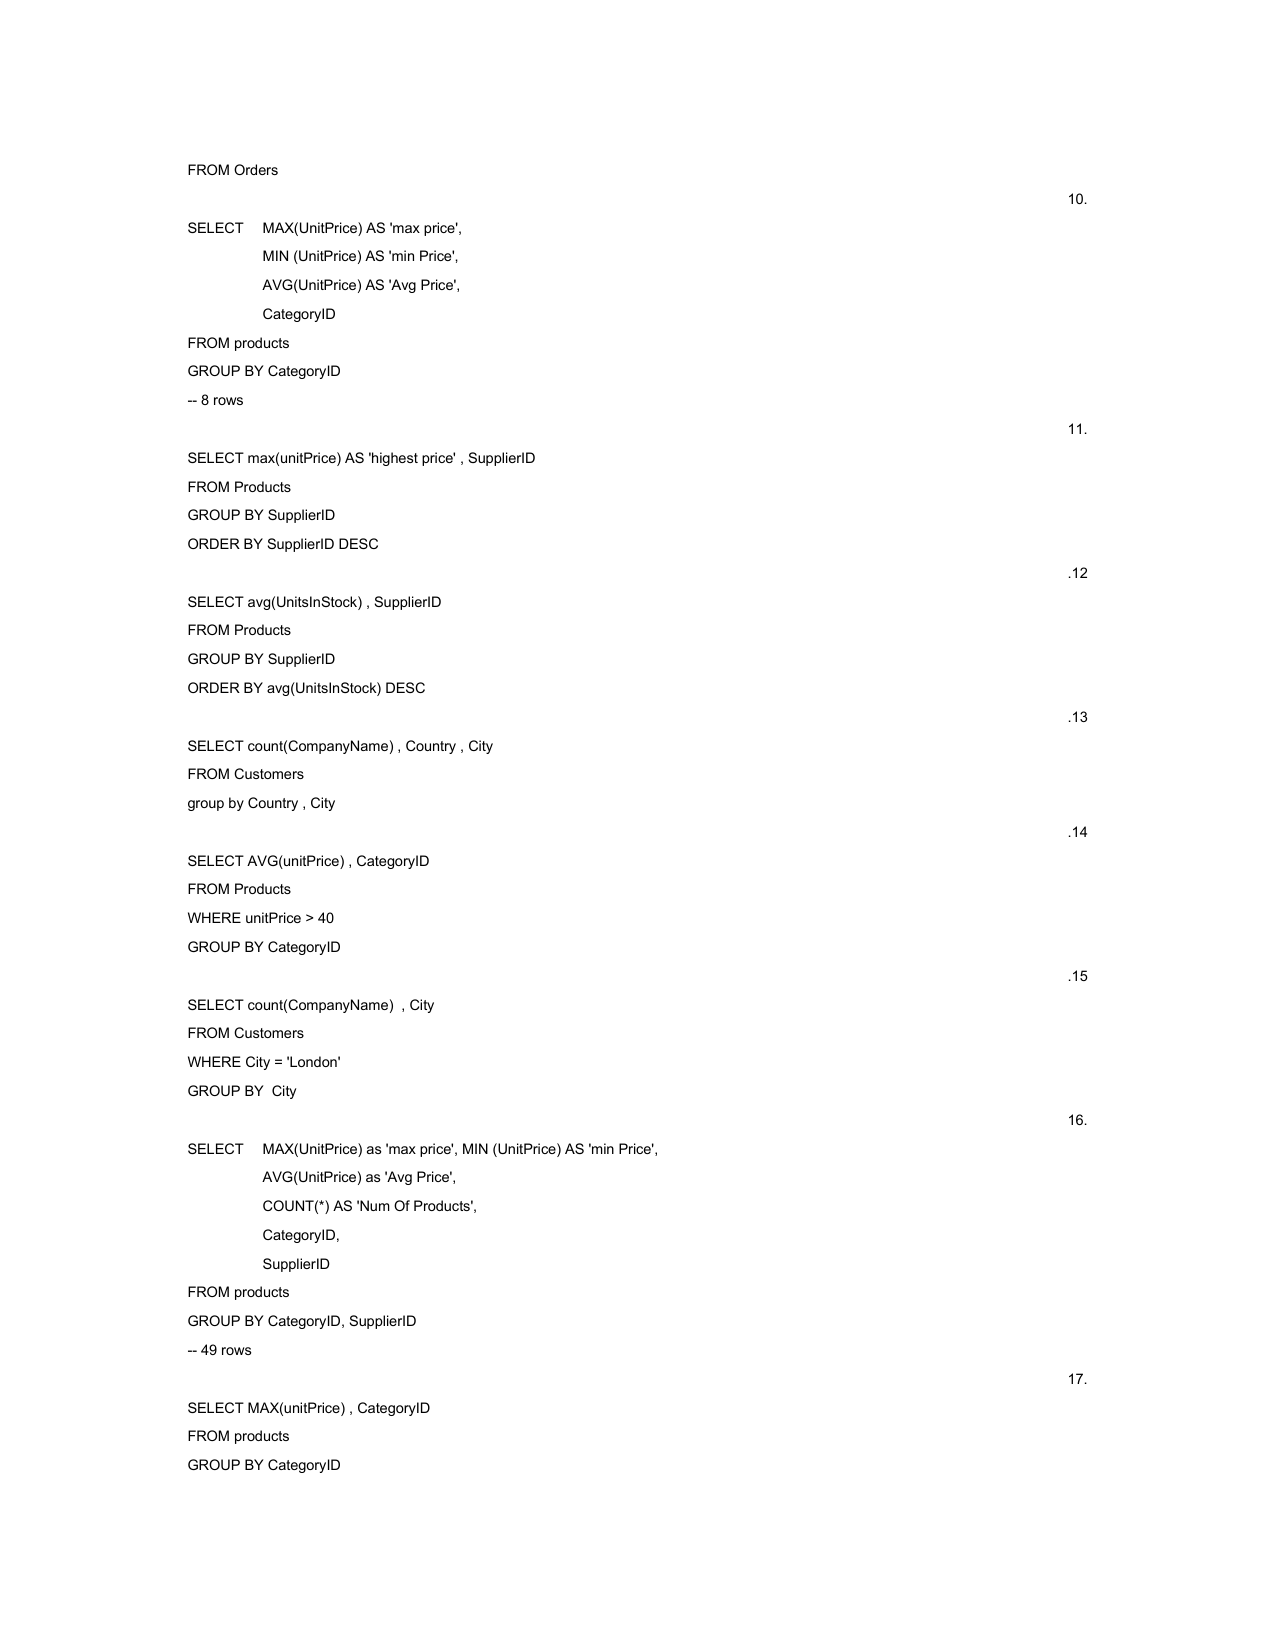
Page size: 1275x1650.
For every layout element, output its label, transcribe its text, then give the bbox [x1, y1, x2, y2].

text SELECT MAX(UnitPrice) AS 'max price', [187, 208, 1087, 236]
text GROUP BY CategoryID [187, 351, 1087, 380]
text FROM Customers [187, 1013, 1087, 1042]
text FROM products [187, 323, 1087, 351]
text -- 49 rows [187, 1330, 1087, 1359]
text SELECT count(CompanyName) , City [187, 984, 1087, 1013]
text SELECT MAX(UnitPrice) as 'max price', MIN (UnitPrice) AS 'min Price', [187, 1129, 1087, 1157]
text SELECT MAX(unitPrice) , CategoryID [187, 1387, 1087, 1416]
text GROUP BY CategoryID, SupplierID [187, 1301, 1087, 1330]
text .12 [187, 553, 1087, 582]
text SELECT AVG(unitPrice) , CategoryID [187, 841, 1087, 869]
text ORDER BY SupplierID DESC [187, 524, 1087, 553]
text WHERE City = 'London' [187, 1042, 1087, 1071]
text GROUP BY CategoryID [187, 1445, 1087, 1474]
text 11. [187, 409, 1087, 438]
text GROUP BY City [187, 1071, 1087, 1099]
text .14 [187, 812, 1087, 841]
text SupplierID [187, 1244, 1087, 1272]
text FROM Products [187, 869, 1087, 898]
text SELECT max(unitPrice) AS 'highest price' , SupplierID [187, 438, 1087, 466]
text 17. [187, 1359, 1087, 1387]
text FROM Orders [187, 150, 1087, 179]
text .15 [187, 956, 1087, 984]
text GROUP BY CategoryID [187, 927, 1087, 956]
text 16. [187, 1100, 1087, 1129]
text FROM Products [187, 466, 1087, 495]
text .13 [187, 697, 1087, 725]
text MIN (UnitPrice) AS 'min Price', [187, 236, 1087, 265]
text SELECT count(CompanyName) , Country , City [187, 725, 1087, 754]
text ORDER BY avg(UnitsInStock) DESC [187, 668, 1087, 697]
text COUNT(*) AS 'Num Of Products', [187, 1186, 1087, 1215]
text FROM Products [187, 610, 1087, 639]
text FROM products [187, 1272, 1087, 1301]
text WHERE unitPrice > 40 [187, 898, 1087, 927]
text AVG(UnitPrice) AS 'Avg Price', [187, 265, 1087, 294]
text CategoryID [187, 294, 1087, 323]
text group by Country , City [187, 783, 1087, 812]
text -- 8 rows [187, 380, 1087, 409]
text FROM Customers [187, 754, 1087, 783]
text 10. [187, 179, 1087, 208]
text SELECT avg(UnitsInStock) , SupplierID [187, 582, 1087, 610]
text GROUP BY SupplierID [187, 639, 1087, 668]
text FROM products [187, 1416, 1087, 1445]
text AVG(UnitPrice) as 'Avg Price', [187, 1157, 1087, 1186]
text GROUP BY SupplierID [187, 495, 1087, 524]
text CategoryID, [187, 1215, 1087, 1244]
